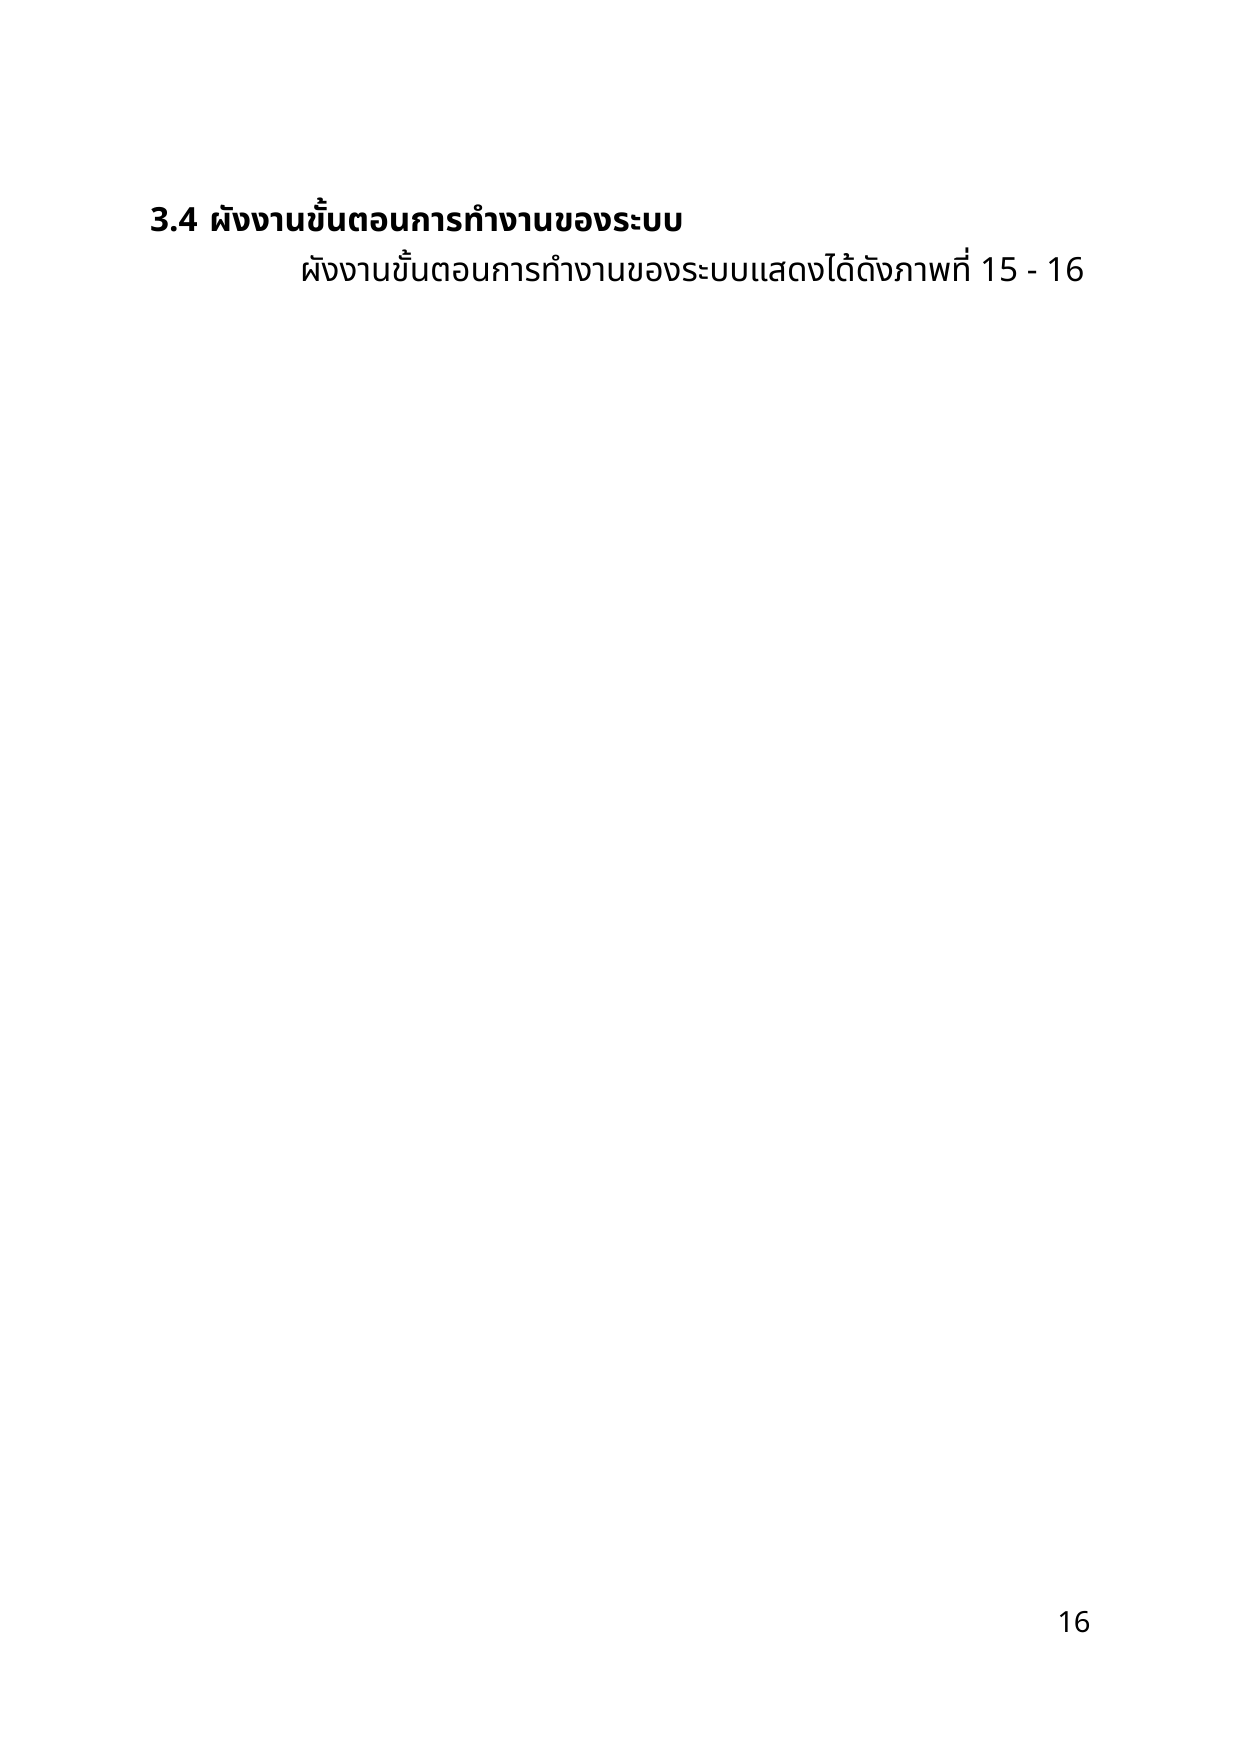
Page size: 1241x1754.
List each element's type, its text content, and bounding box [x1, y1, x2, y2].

text ผังงานขั้นตอนการทำงานของระบบแสดงได้ดังภาพที่ 15 - 16 [225, 246, 1090, 297]
list ผังงานขั้นตอนการทำงานของระบบ [150, 195, 1090, 246]
